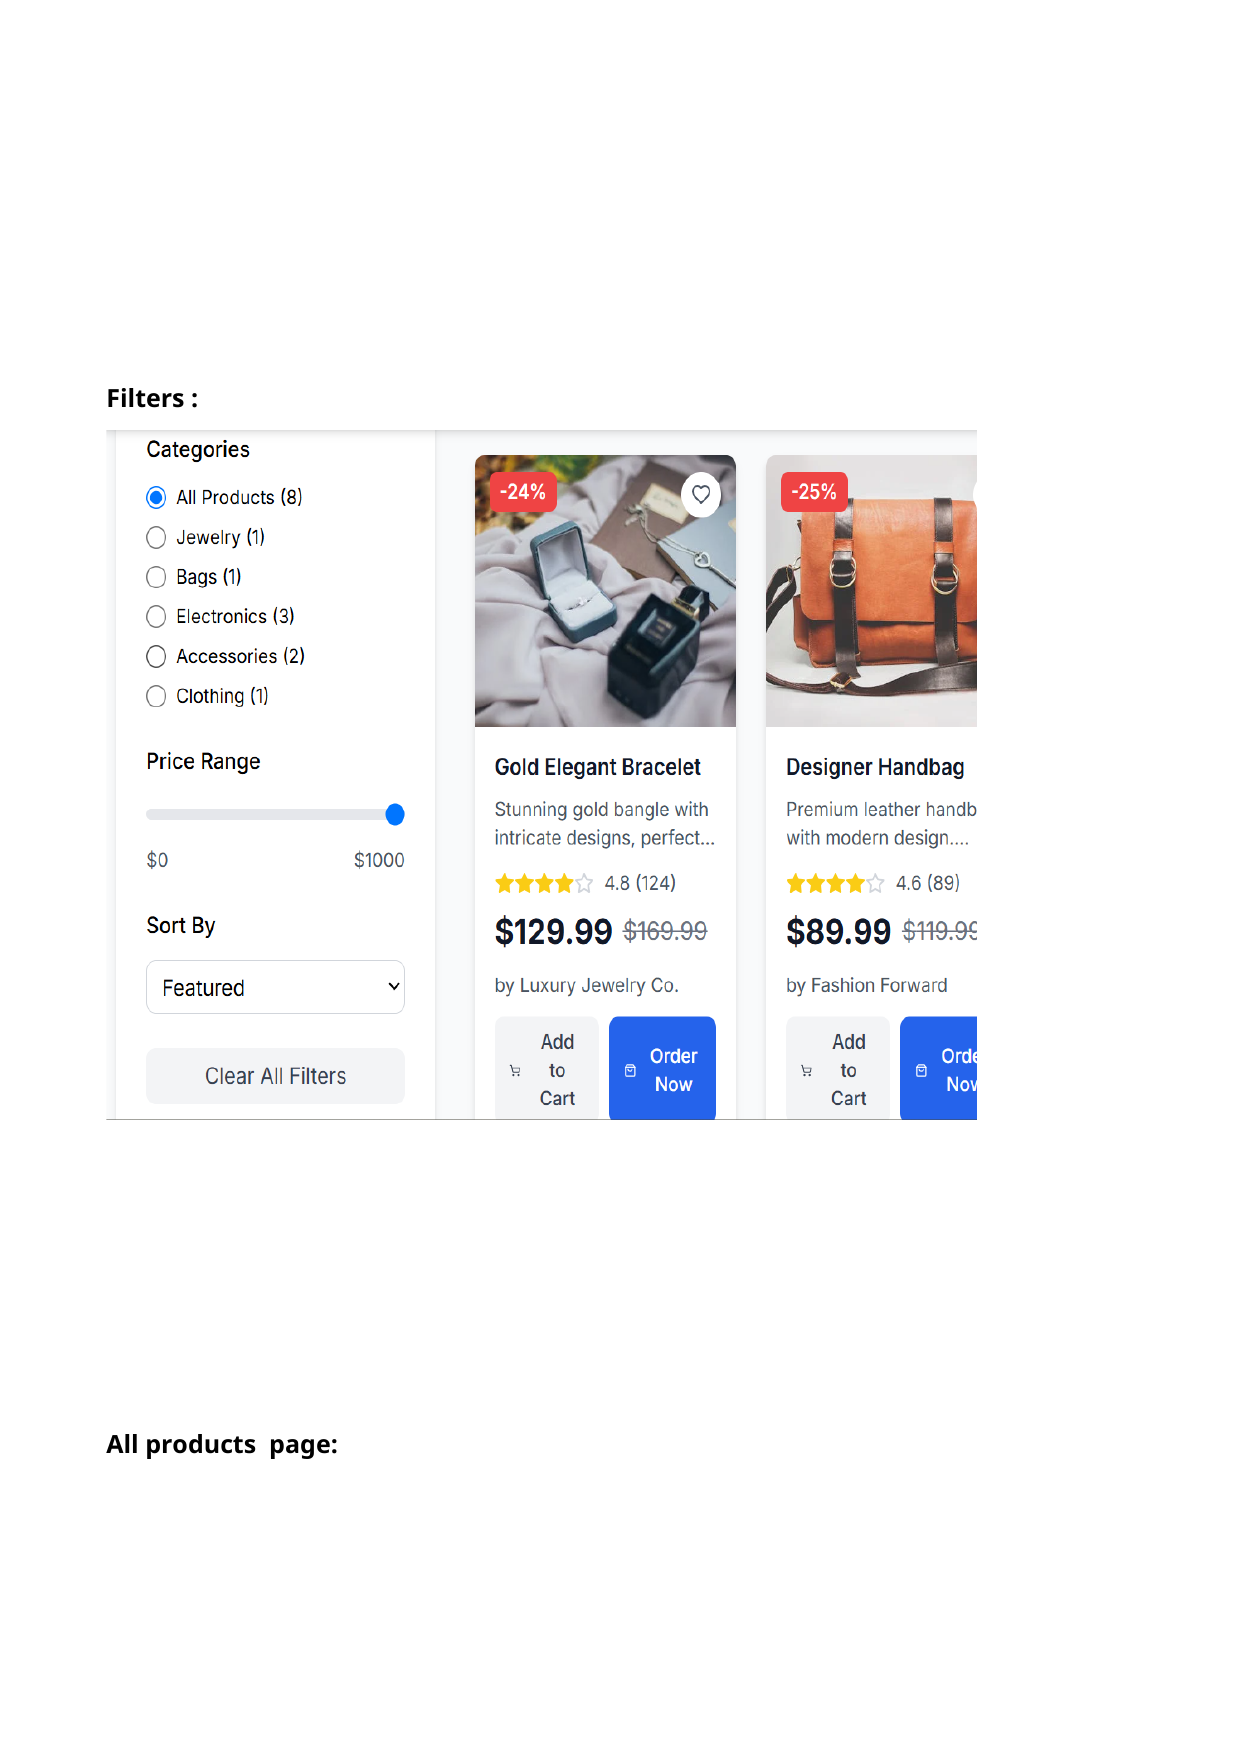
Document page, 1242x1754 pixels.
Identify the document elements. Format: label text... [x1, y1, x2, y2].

picture [106, 415, 977, 1120]
text Filters : [106, 381, 1227, 415]
text All products page: [106, 1427, 1227, 1461]
